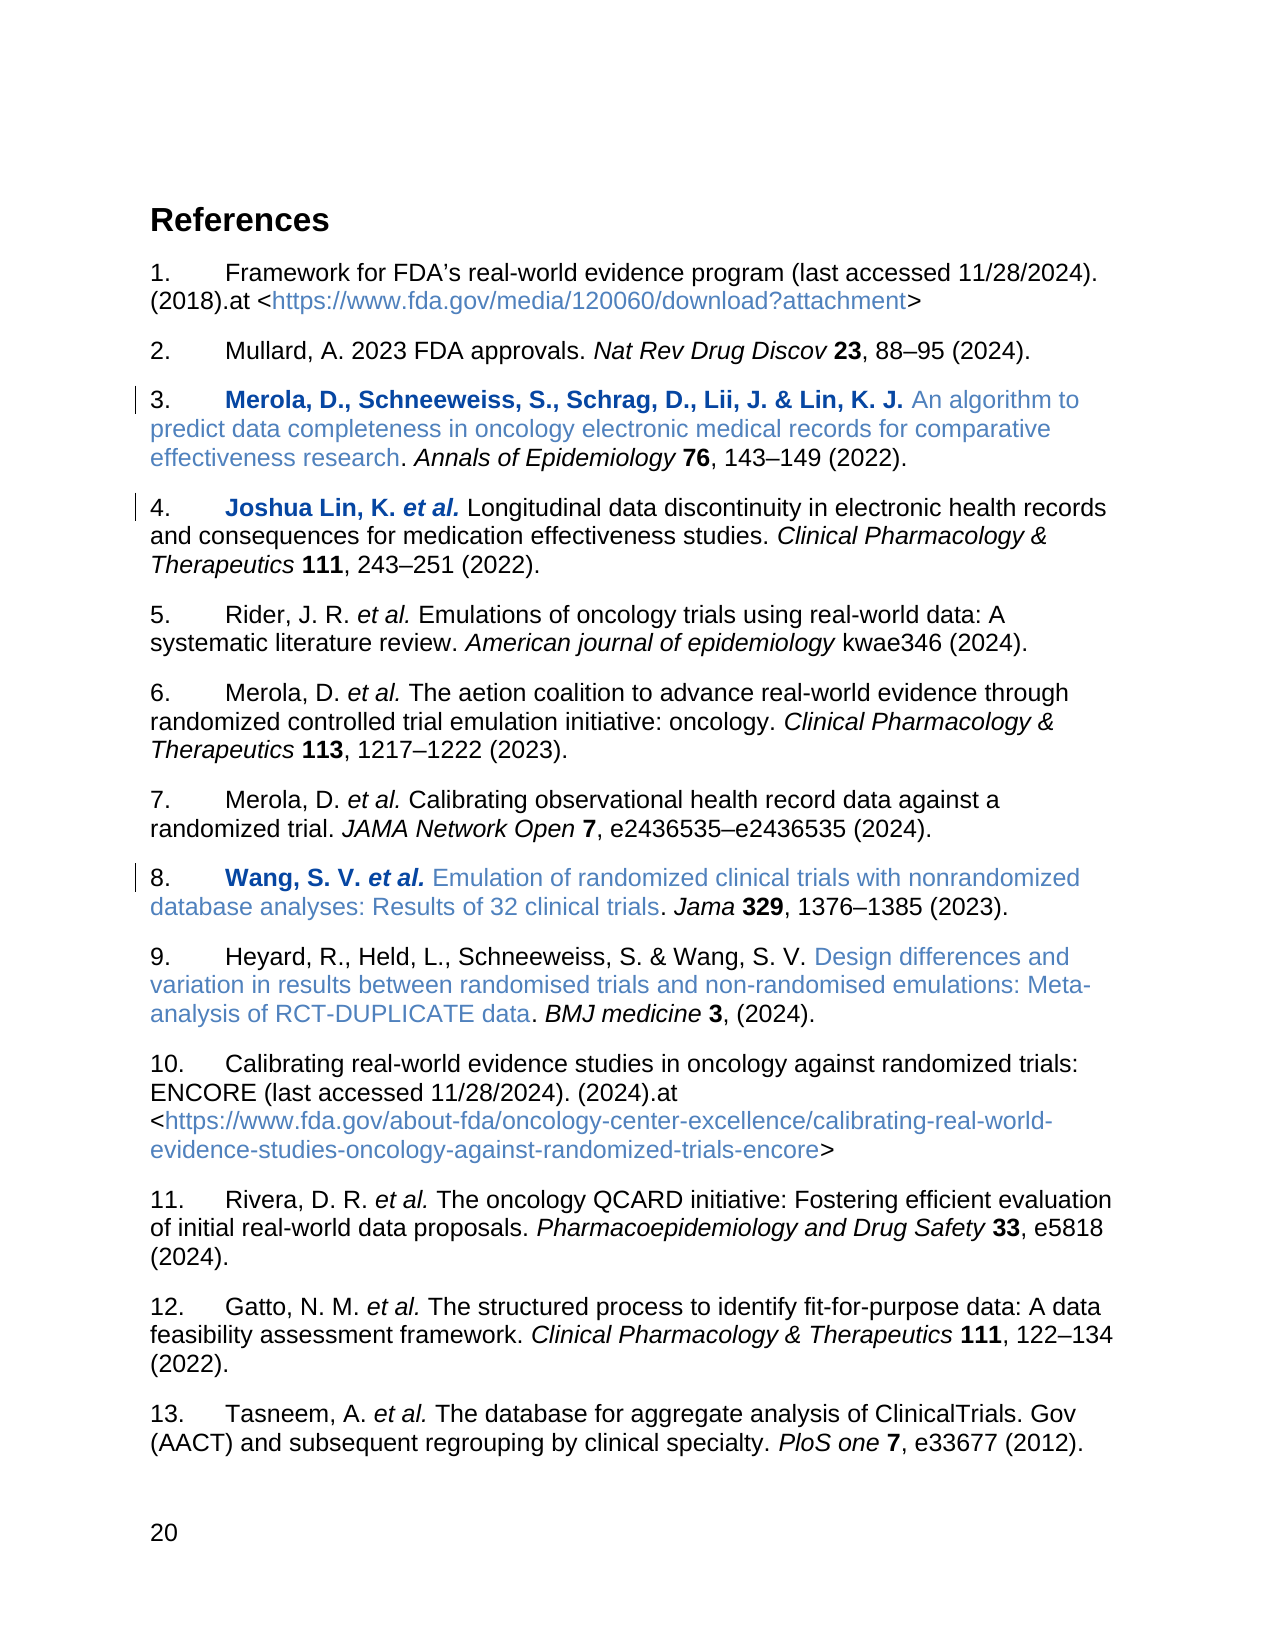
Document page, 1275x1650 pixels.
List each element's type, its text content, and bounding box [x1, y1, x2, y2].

text 8. Wang, S. V. et al. Emulation of randomized clinical trials with nonrandomized database analyses: Results of 32 clinical trials. Jama 329, 1376–1385 (2023). [150, 863, 1125, 921]
text 3. Merola, D., Schneeweiss, S., Schrag, D., Lii, J. & Lin, K. J. An algorithm to predict data completeness in oncology electronic medical records for comparative effectiveness research. Annals of Epidemiology 76, 143–149 (2022). [150, 386, 1125, 472]
text 11. Rivera, D. R. et al. The oncology QCARD initiative: Fostering efficient evaluation of initial real-world data proposals. Pharmacoepidemiology and Drug Safety 33, e5818 (2024). [150, 1185, 1125, 1271]
text 1. Framework for FDA’s real-world evidence program (last accessed 11/28/2024). (2018).at <https://www.fda.gov/media/120060/download?attachment> [150, 258, 1125, 315]
subtitle References [150, 200, 1125, 238]
text 12. Gatto, N. M. et al. The structured process to identify fit-for-purpose data: A data feasibility assessment framework. Clinical Pharmacology & Therapeutics 111, 122–134 (2022). [150, 1292, 1125, 1378]
text 6. Merola, D. et al. The aetion coalition to advance real-world evidence through randomized controlled trial emulation initiative: oncology. Clinical Pharmacology & Therapeutics 113, 1217–1222 (2023). [150, 678, 1125, 764]
text 10. Calibrating real-world evidence studies in oncology against randomized trials: ENCORE (last accessed 11/28/2024). (2024).at <https://www.fda.gov/about-fda/oncology-center-excellence/calibrating-real-world-evidence-studies-oncology-against-randomized-trials-encore> [150, 1049, 1125, 1164]
text 13. Tasneem, A. et al. The database for aggregate analysis of ClinicalTrials. Gov (AACT) and subsequent regrouping by clinical specialty. PloS one 7, e33677 (2012). [150, 1399, 1125, 1456]
text 4. Joshua Lin, K. et al. Longitudinal data discontinuity in electronic health records and consequences for medication effectiveness studies. Clinical Pharmacology & Therapeutics 111, 243–251 (2022). [150, 493, 1125, 579]
text 2. Mullard, A. 2023 FDA approvals. Nat Rev Drug Discov 23, 88–95 (2024). [150, 336, 1125, 365]
text 9. Heyard, R., Held, L., Schneeweiss, S. & Wang, S. V. Design differences and variation in results between randomised trials and non-randomised emulations: Meta-analysis of RCT-DUPLICATE data. BMJ medicine 3, (2024). [150, 942, 1125, 1028]
text 7. Merola, D. et al. Calibrating observational health record data against a randomized trial. JAMA Network Open 7, e2436535–e2436535 (2024). [150, 785, 1125, 843]
text 5. Rider, J. R. et al. Emulations of oncology trials using real-world data: A systematic literature review. American journal of epidemiology kwae346 (2024). [150, 600, 1125, 657]
